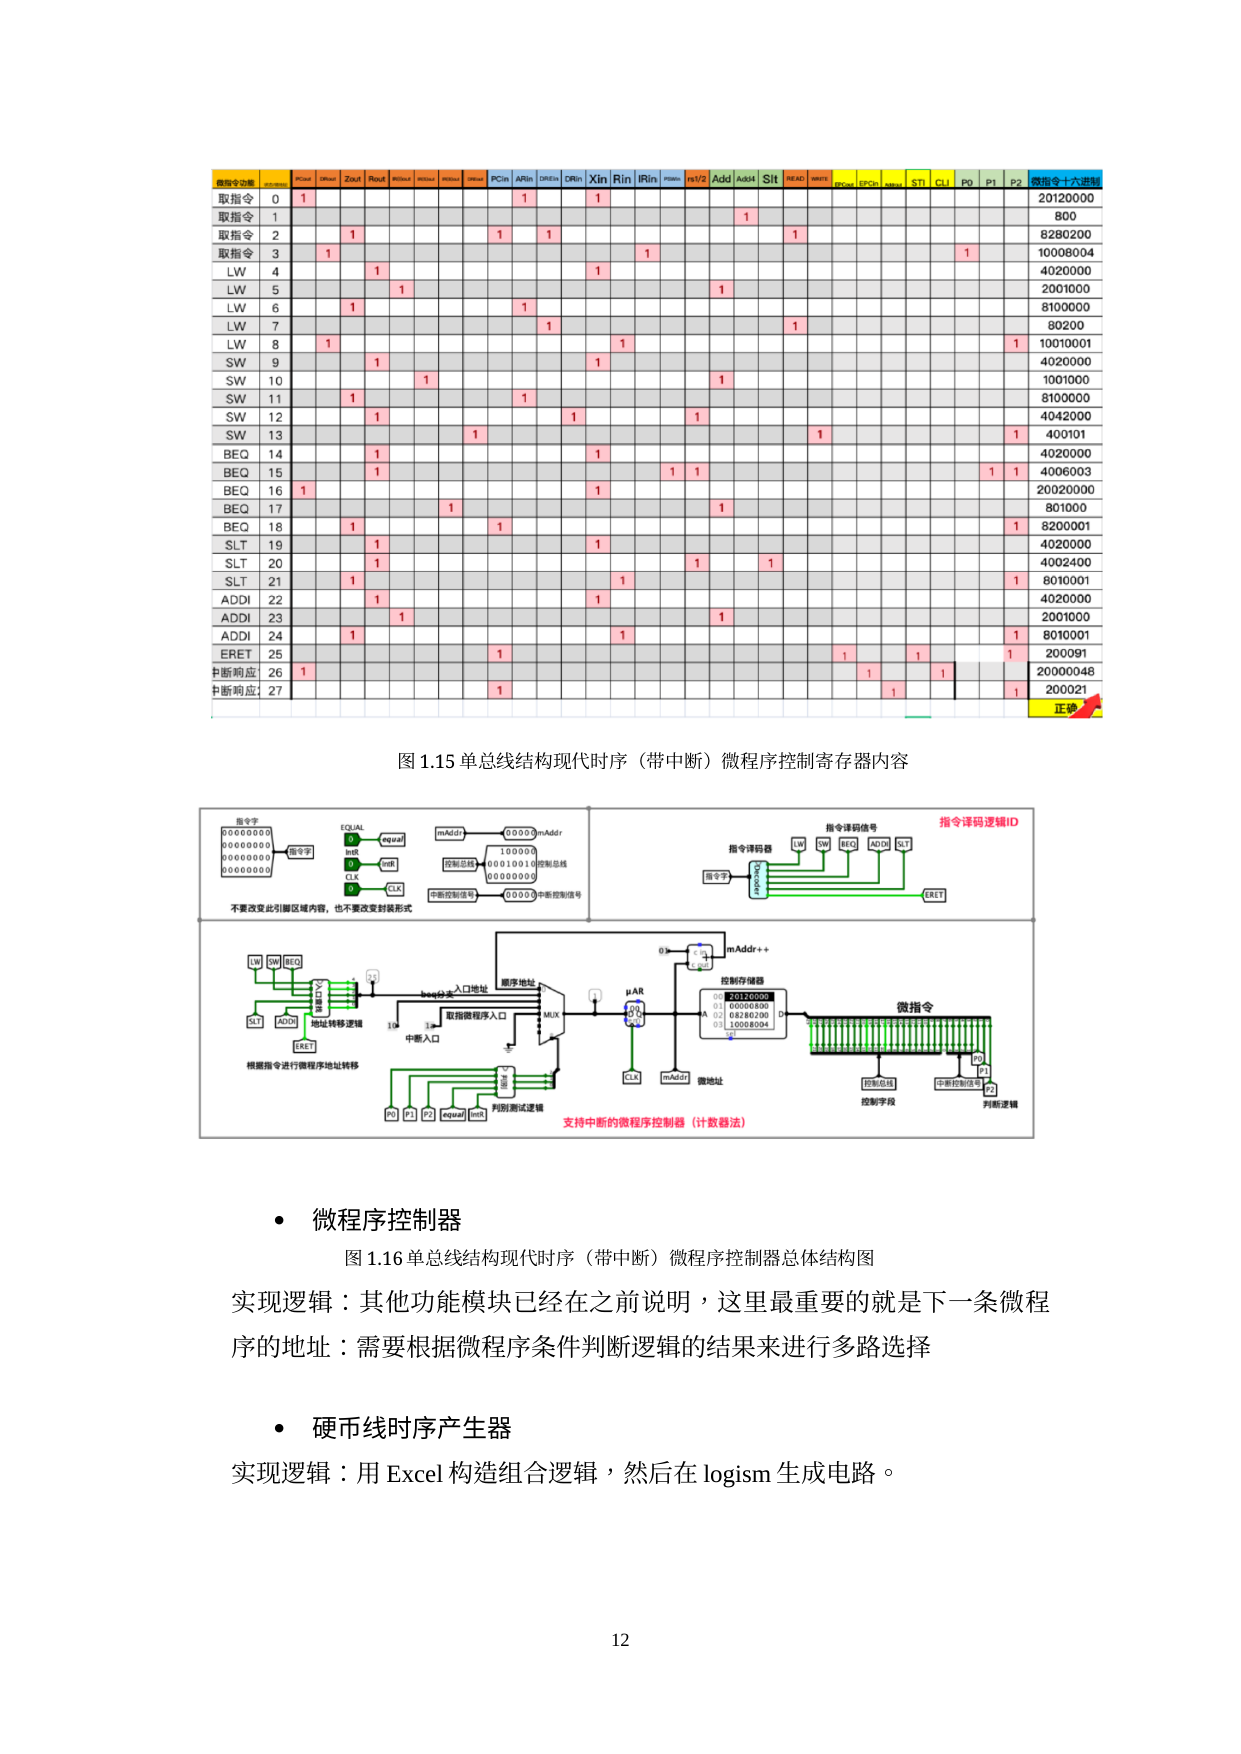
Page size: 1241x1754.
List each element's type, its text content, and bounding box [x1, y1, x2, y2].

picture [177, 797, 1043, 1151]
text 实现逻辑：其他功能模块已经在之前说明，这里最重要的就是下一条微程序的地址：需要根据微程序条件判断逻辑的结果来进行多路选择 [231, 1246, 1053, 1364]
list 微程序控制器 [275, 1201, 1053, 1237]
picture [187, 149, 1119, 737]
list 硬币线时序产生器 [275, 1409, 1053, 1445]
text 实现逻辑：用Excel构造组合逻辑，然后在logism生成电路。 [187, 1454, 1053, 1490]
